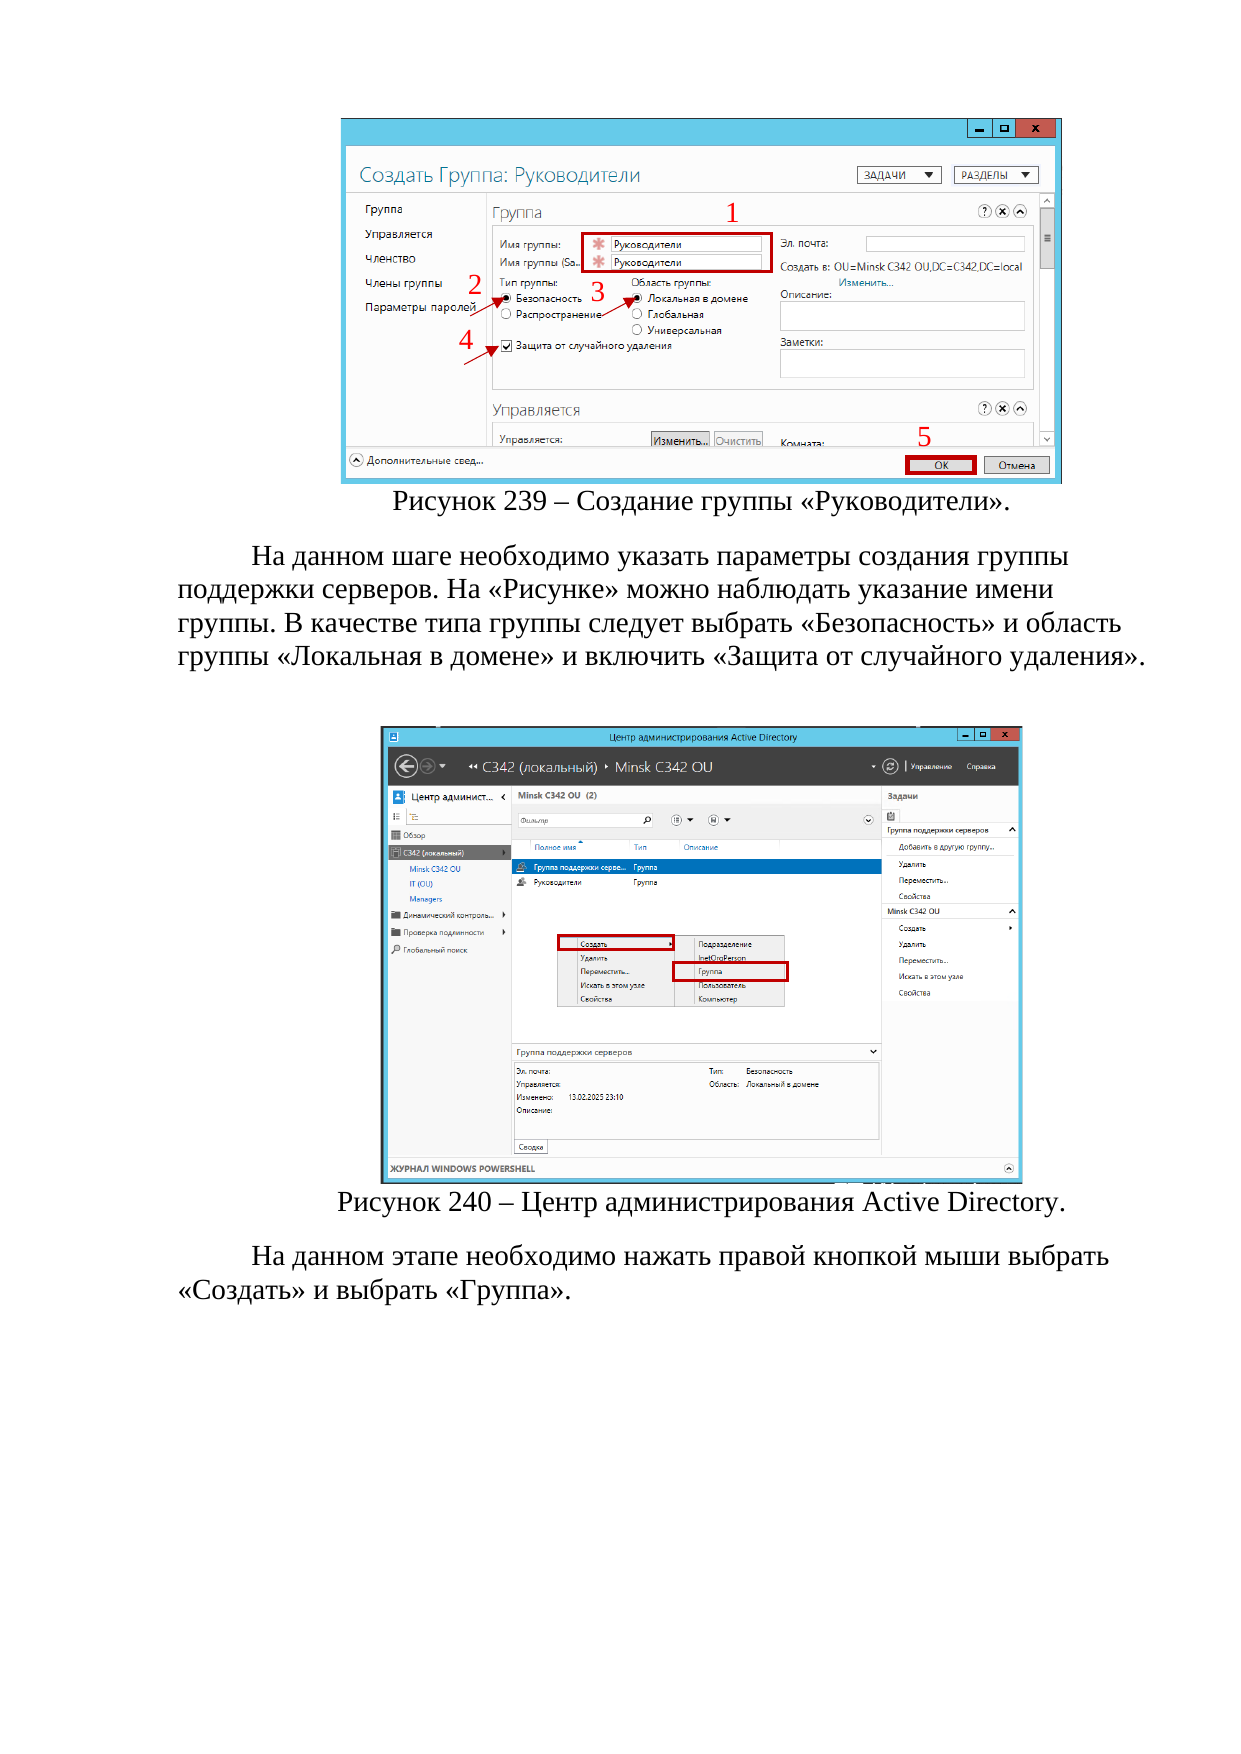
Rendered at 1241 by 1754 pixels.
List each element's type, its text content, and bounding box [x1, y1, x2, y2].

text На данном шаге необходимо указать параметры создания группы поддержки серверов. На «Рисунке» можно наблюдать указание имени группы. В качестве типа группы следует выбрать «Безопасность» и область группы «Локальная в домене» и включить «Защита от случайного удаления». [177, 538, 1152, 672]
picture [340, 118, 1063, 484]
picture [380, 726, 1023, 1184]
text На данном этапе необходимо нажать правой кнопкой мыши выбрать «Создать» и выбрать «Группа». [177, 1238, 1152, 1306]
